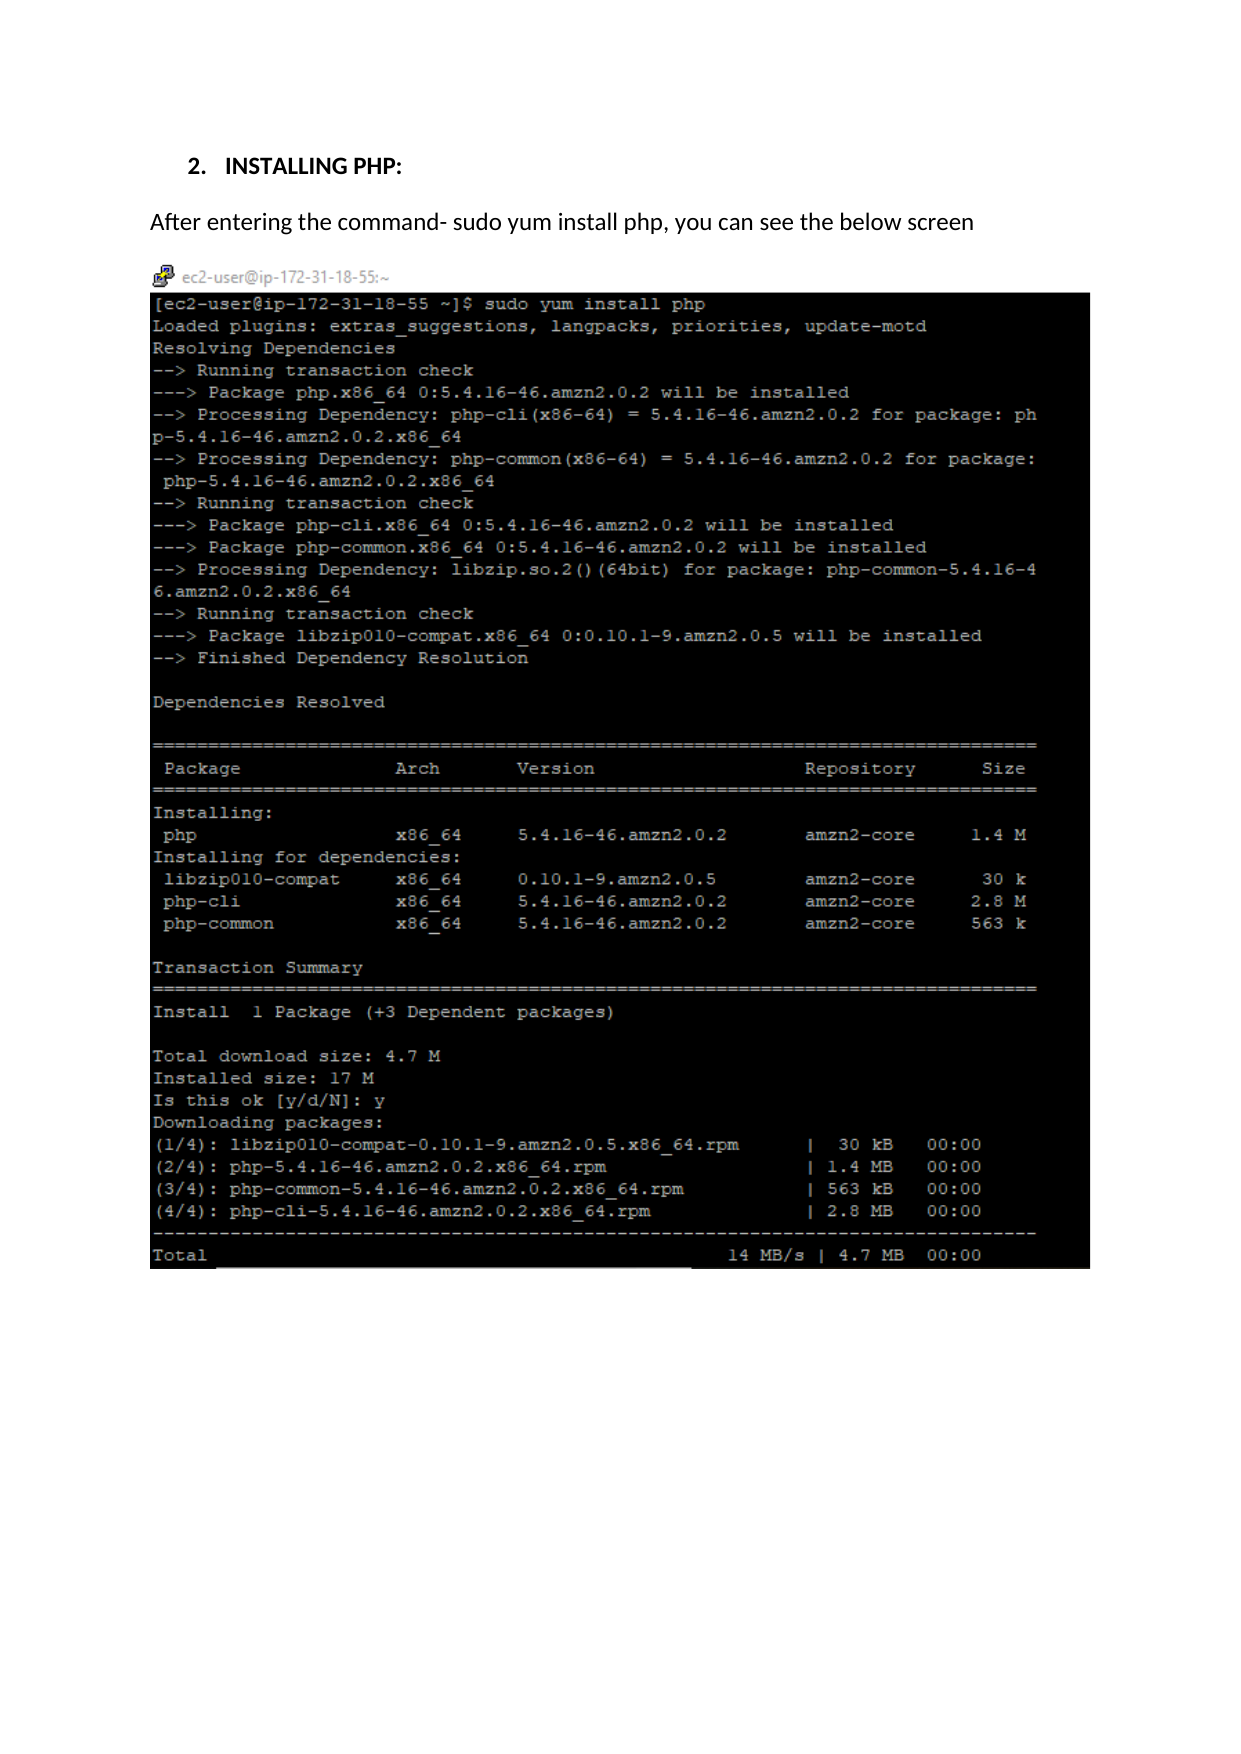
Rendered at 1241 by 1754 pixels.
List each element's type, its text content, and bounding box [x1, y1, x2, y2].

list INSTALLING PHP: [187, 150, 1090, 181]
text After entering the command- sudo yum install php, you can see the below screen [150, 206, 1090, 236]
picture [150, 261, 1091, 1269]
